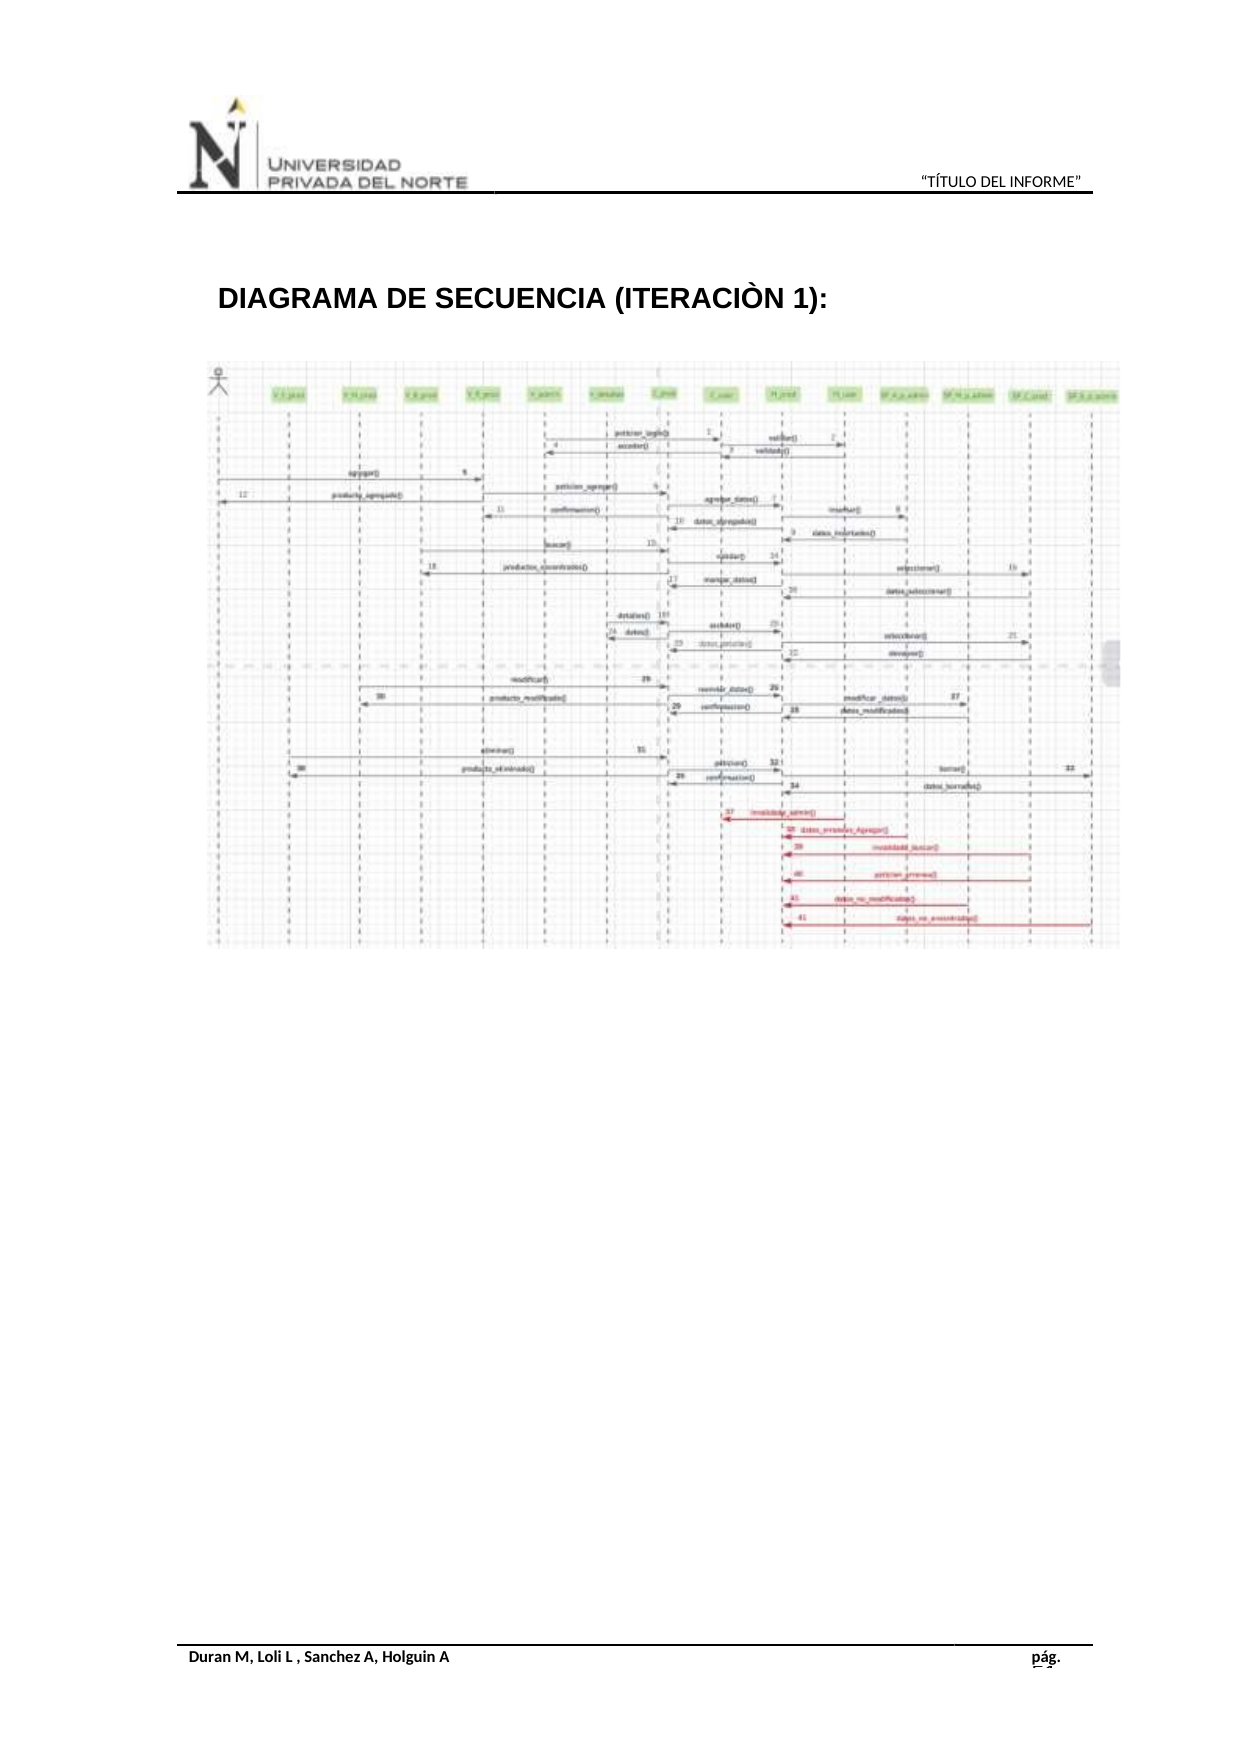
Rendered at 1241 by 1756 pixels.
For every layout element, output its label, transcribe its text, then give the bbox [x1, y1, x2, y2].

picture [206, 361, 1121, 949]
text DIAGRAMA DE SECUENCIA (ITERACIÒN 1): [177, 281, 1180, 314]
picture [188, 95, 469, 191]
